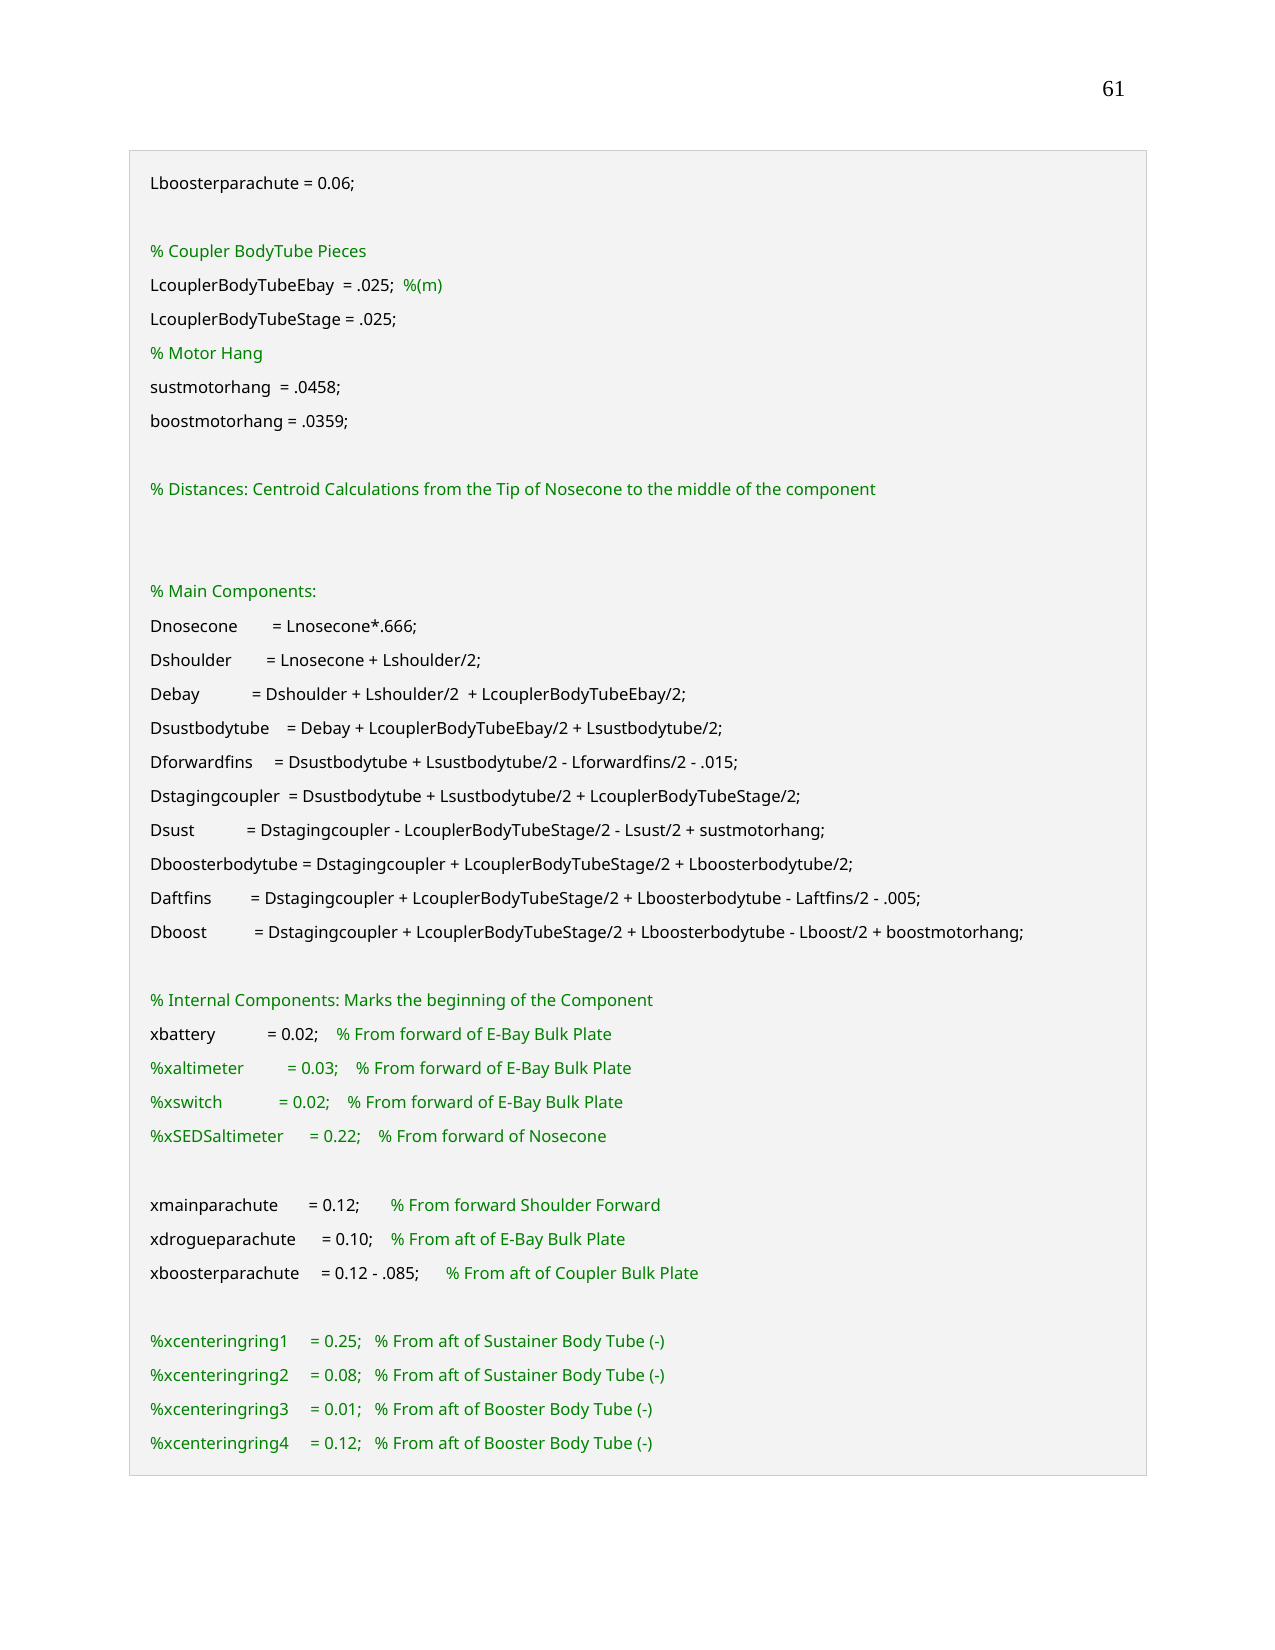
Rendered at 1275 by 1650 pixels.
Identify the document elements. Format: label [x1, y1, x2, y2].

text [130, 151, 1146, 1475]
